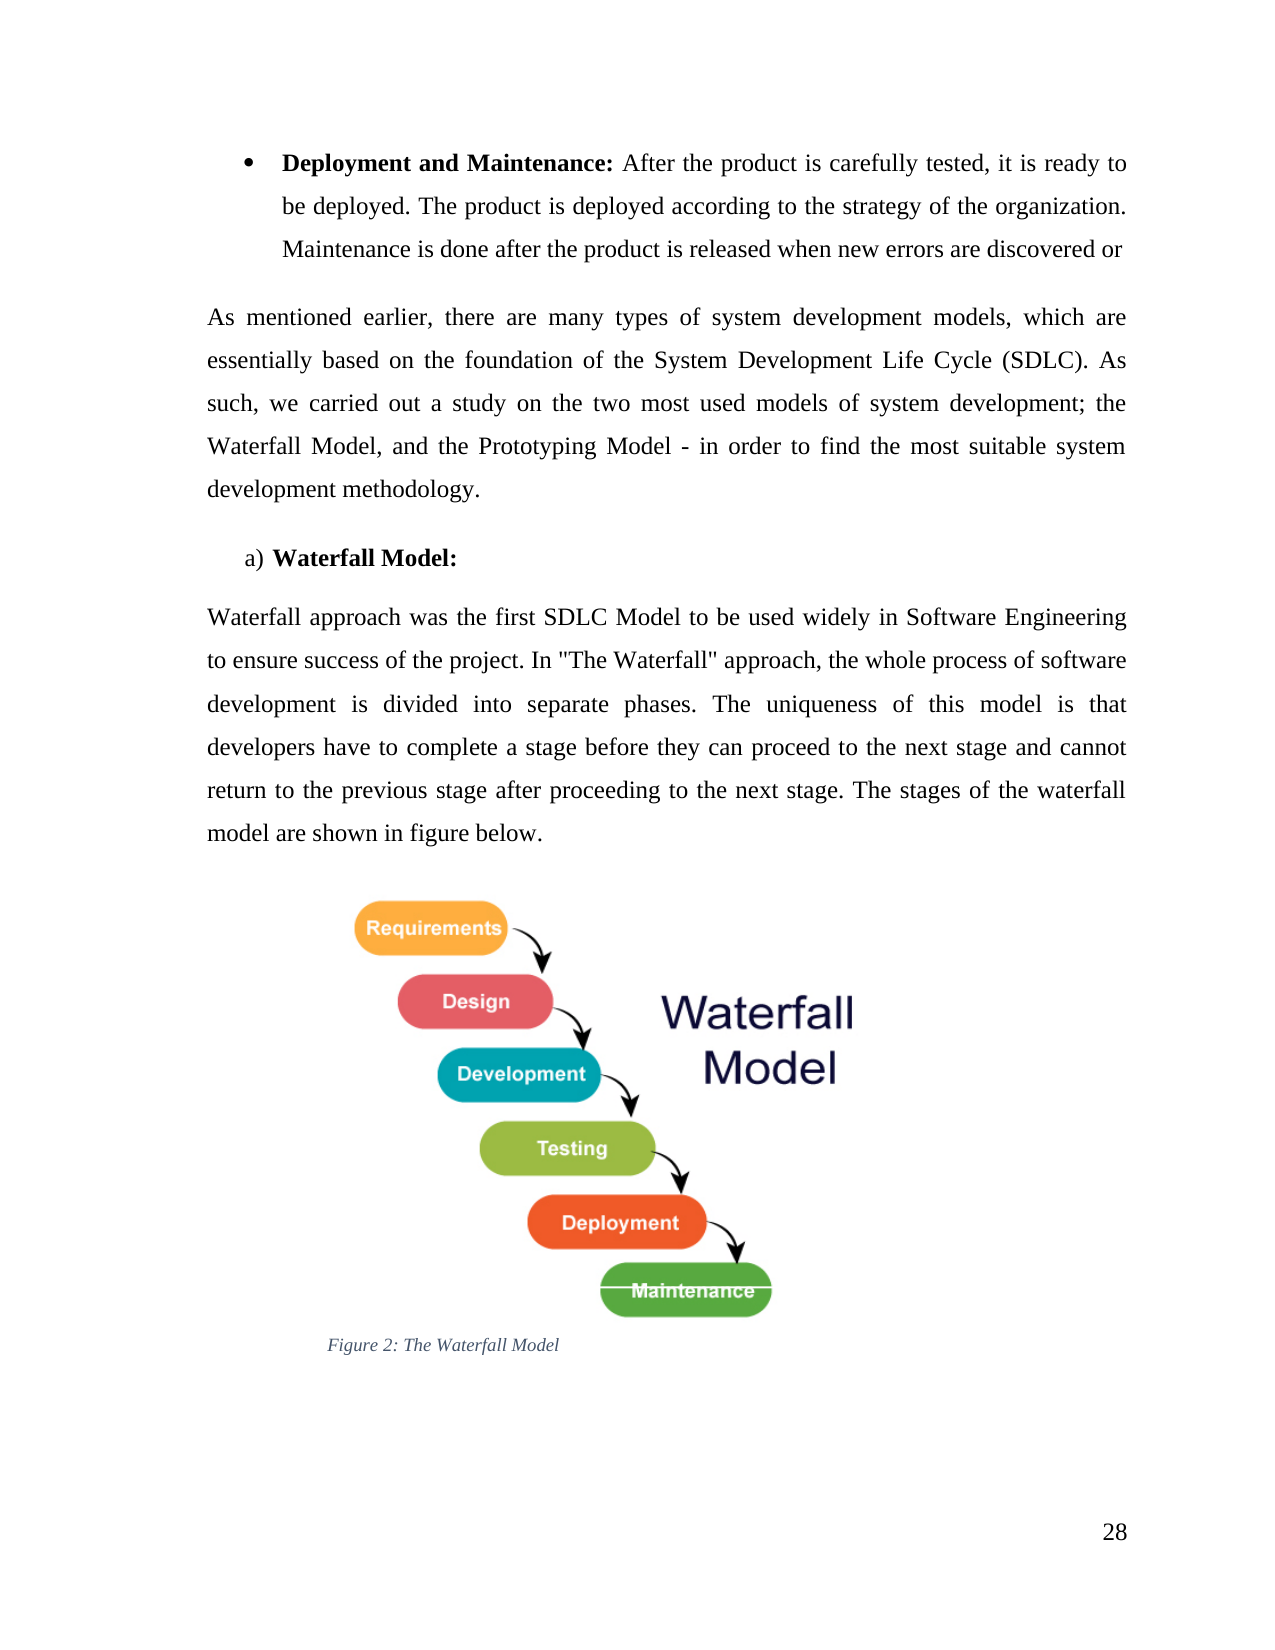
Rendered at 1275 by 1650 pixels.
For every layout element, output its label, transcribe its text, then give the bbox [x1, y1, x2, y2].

list Deployment and Maintenance: After the product is carefully tested, it is ready to be deployed. The product is deployed according to the strategy of the organization. Maintenance is done after the product is released when new errors are discovered or [244, 148, 1127, 263]
list Waterfall Model: [244, 543, 1127, 571]
picture [341, 886, 910, 1331]
text As mentioned earlier, there are many types of system development models, which are essentially based on the foundation of the System Development Life Cycle (SDLC). As such, we carried out a study on the two most used models of system development; the Waterfall Model, and the Prototyping Model - in order to find the most suitable system development methodology. [207, 302, 1127, 503]
text Waterfall approach was the first SDLC Model to be used widely in Software Engineering to ensure success of the project. In "The Waterfall" approach, the whole process of software development is divided into separate phases. The uniqueness of this model is that developers have to complete a stage before they can proceed to the next stage and cannot return to the previous stage after proceeding to the next stage. The stages of the waterfall model are shown in figure below. [207, 602, 1127, 847]
